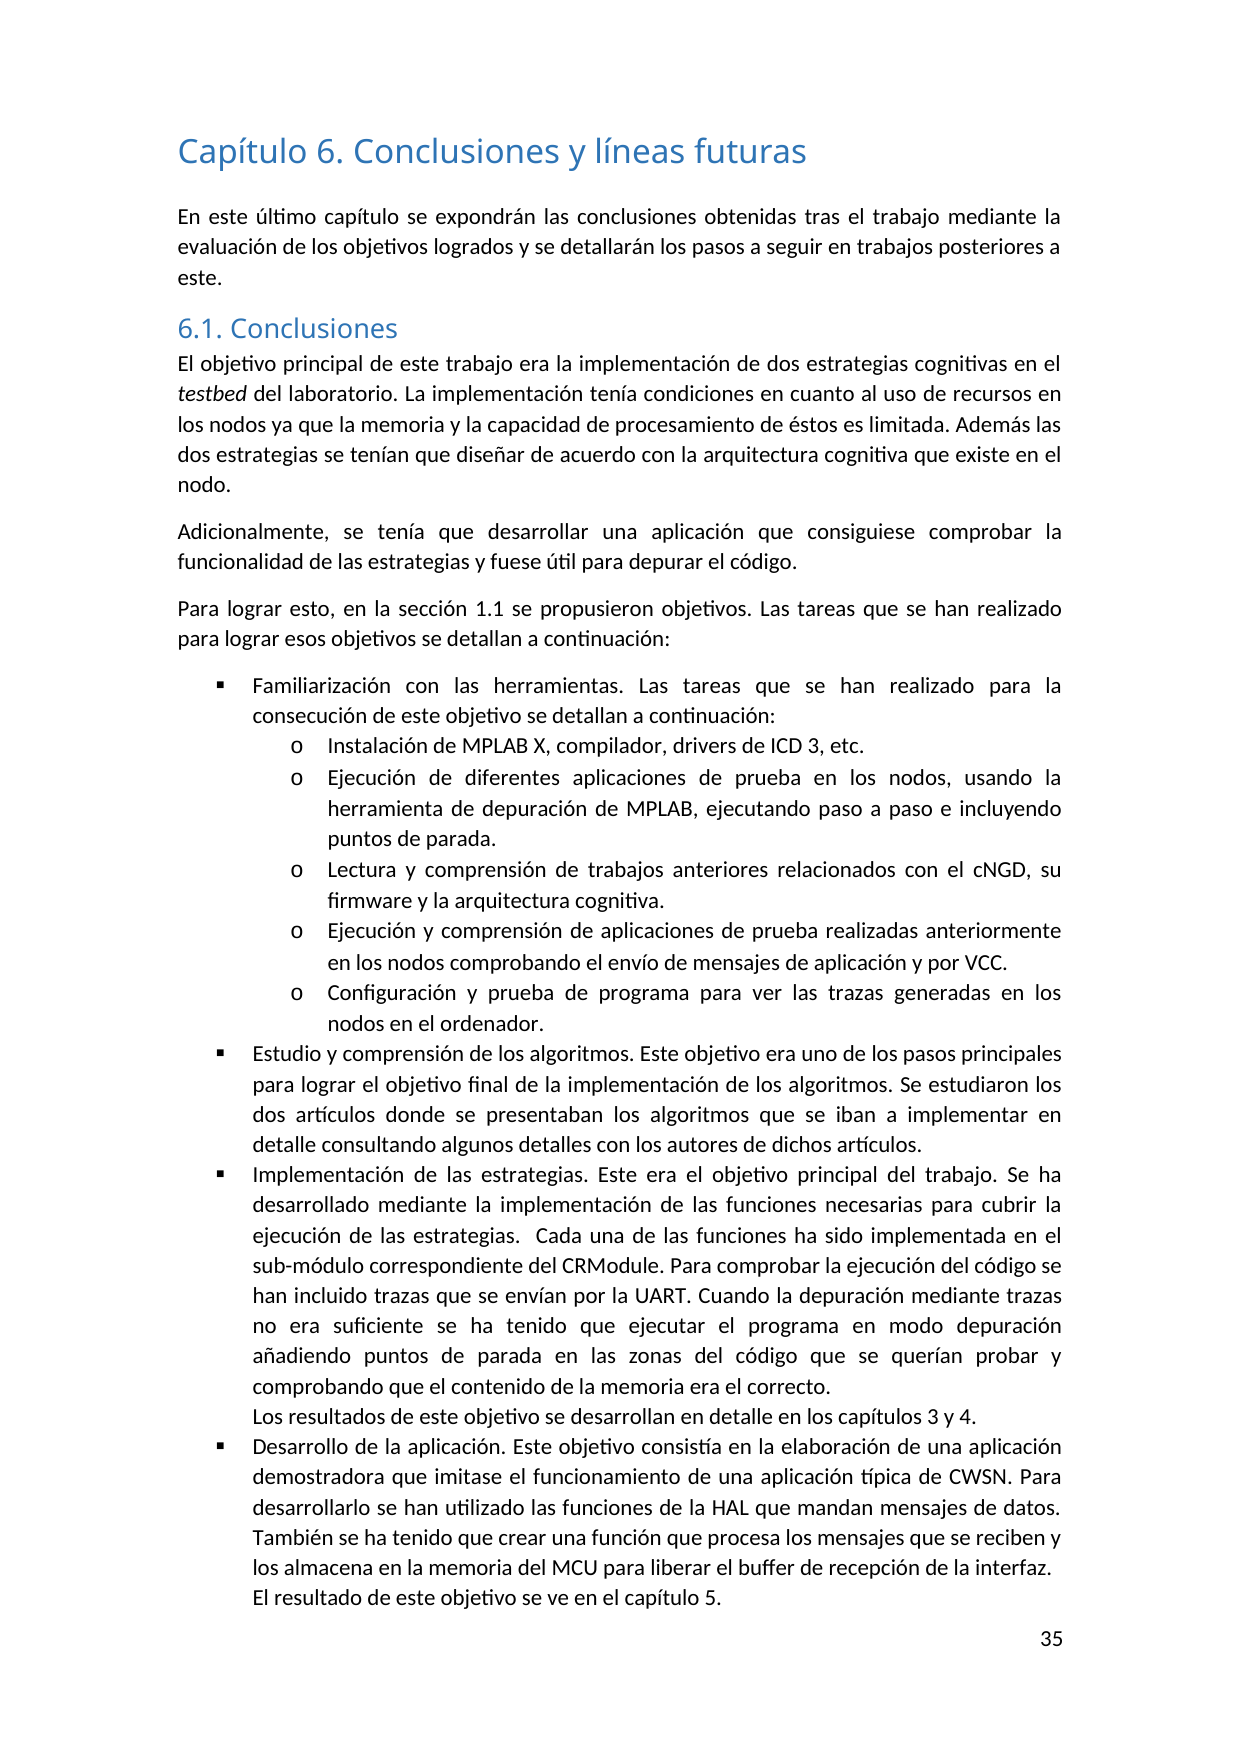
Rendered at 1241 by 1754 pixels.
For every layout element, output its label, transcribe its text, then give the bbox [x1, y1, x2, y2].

list Familiarización con las herramientas. Las tareas que se han realizado para la consecución de este objetivo se detallan a continuación: [215, 671, 1063, 729]
list Ejecución y comprensión de aplicaciones de prueba realizadas anteriormente en los nodos comprobando el envío de mensajes de aplicación y por VCC. [290, 916, 1063, 976]
text En este último capítulo se expondrán las conclusiones obtenidas tras el trabajo mediante la evaluación de los objetivos logrados y se detallarán los pasos a seguir en trabajos posteriores a este. [177, 202, 1063, 291]
list Los resultados de este objetivo se desarrollan en detalle en los capítulos 3 y 4. [252, 1402, 1063, 1430]
list Instalación de MPLAB X, compilador, drivers de ICD 3, etc. [290, 732, 1063, 761]
list El resultado de este objetivo se ve en el capítulo 5. [252, 1583, 1063, 1611]
list Ejecución de diferentes aplicaciones de prueba en los nodos, usando la herramienta de depuración de MPLAB, ejecutando paso a paso e incluyendo puntos de parada. [290, 763, 1063, 853]
text El objetivo principal de este trabajo era la implementación de dos estrategias cognitivas en el testbed del laboratorio. La implementación tenía condiciones en cuanto al uso de recursos en los nodos ya que la memoria y la capacidad de procesamiento de éstos es limitada. Además las dos estrategias se tenían que diseñar de acuerdo con la arquitectura cognitiva que existe en el nodo. [177, 349, 1063, 498]
subtitle Conclusiones [177, 309, 1063, 346]
subtitle Conclusiones y líneas futuras [177, 128, 1063, 174]
text Para lograr esto, en la sección 1.1 se propusieron objetivos. Las tareas que se han realizado para lograr esos objetivos se detallan a continuación: [177, 594, 1063, 652]
list Lectura y comprensión de trabajos anteriores relacionados con el cNGD, su firmware y la arquitectura cognitiva. [290, 855, 1063, 914]
list Implementación de las estrategias. Este era el objetivo principal del trabajo. Se ha desarrollado mediante la implementación de las funciones necesarias para cubrir la ejecución de las estrategias. Cada una de las funciones ha sido implementada en el sub-módulo correspondiente del CRModule. Para comprobar la ejecución del código se han incluido trazas que se envían por la UART. Cuando la depuración mediante trazas no era suficiente se ha tenido que ejecutar el programa en modo depuración añadiendo puntos de parada en las zonas del código que se querían probar y comprobando que el contenido de la memoria era el correcto. [215, 1160, 1063, 1400]
list Estudio y comprensión de los algoritmos. Este objetivo era uno de los pasos principales para lograr el objetivo final de la implementación de los algoritmos. Se estudiaron los dos artículos donde se presentaban los algoritmos que se iban a implementar en detalle consultando algunos detalles con los autores de dichos artículos. [215, 1039, 1063, 1158]
text Adicionalmente, se tenía que desarrollar una aplicación que consiguiese comprobar la funcionalidad de las estrategias y fuese útil para depurar el código. [177, 517, 1063, 575]
list Desarrollo de la aplicación. Este objetivo consistía en la elaboración de una aplicación demostradora que imitase el funcionamiento de una aplicación típica de CWSN. Para desarrollarlo se han utilizado las funciones de la HAL que mandan mensajes de datos. También se ha tenido que crear una función que procesa los mensajes que se reciben y los almacena en la memoria del MCU para liberar el buffer de recepción de la interfaz. [215, 1432, 1063, 1581]
list Configuración y prueba de programa para ver las trazas generadas en los nodos en el ordenador. [290, 978, 1063, 1037]
